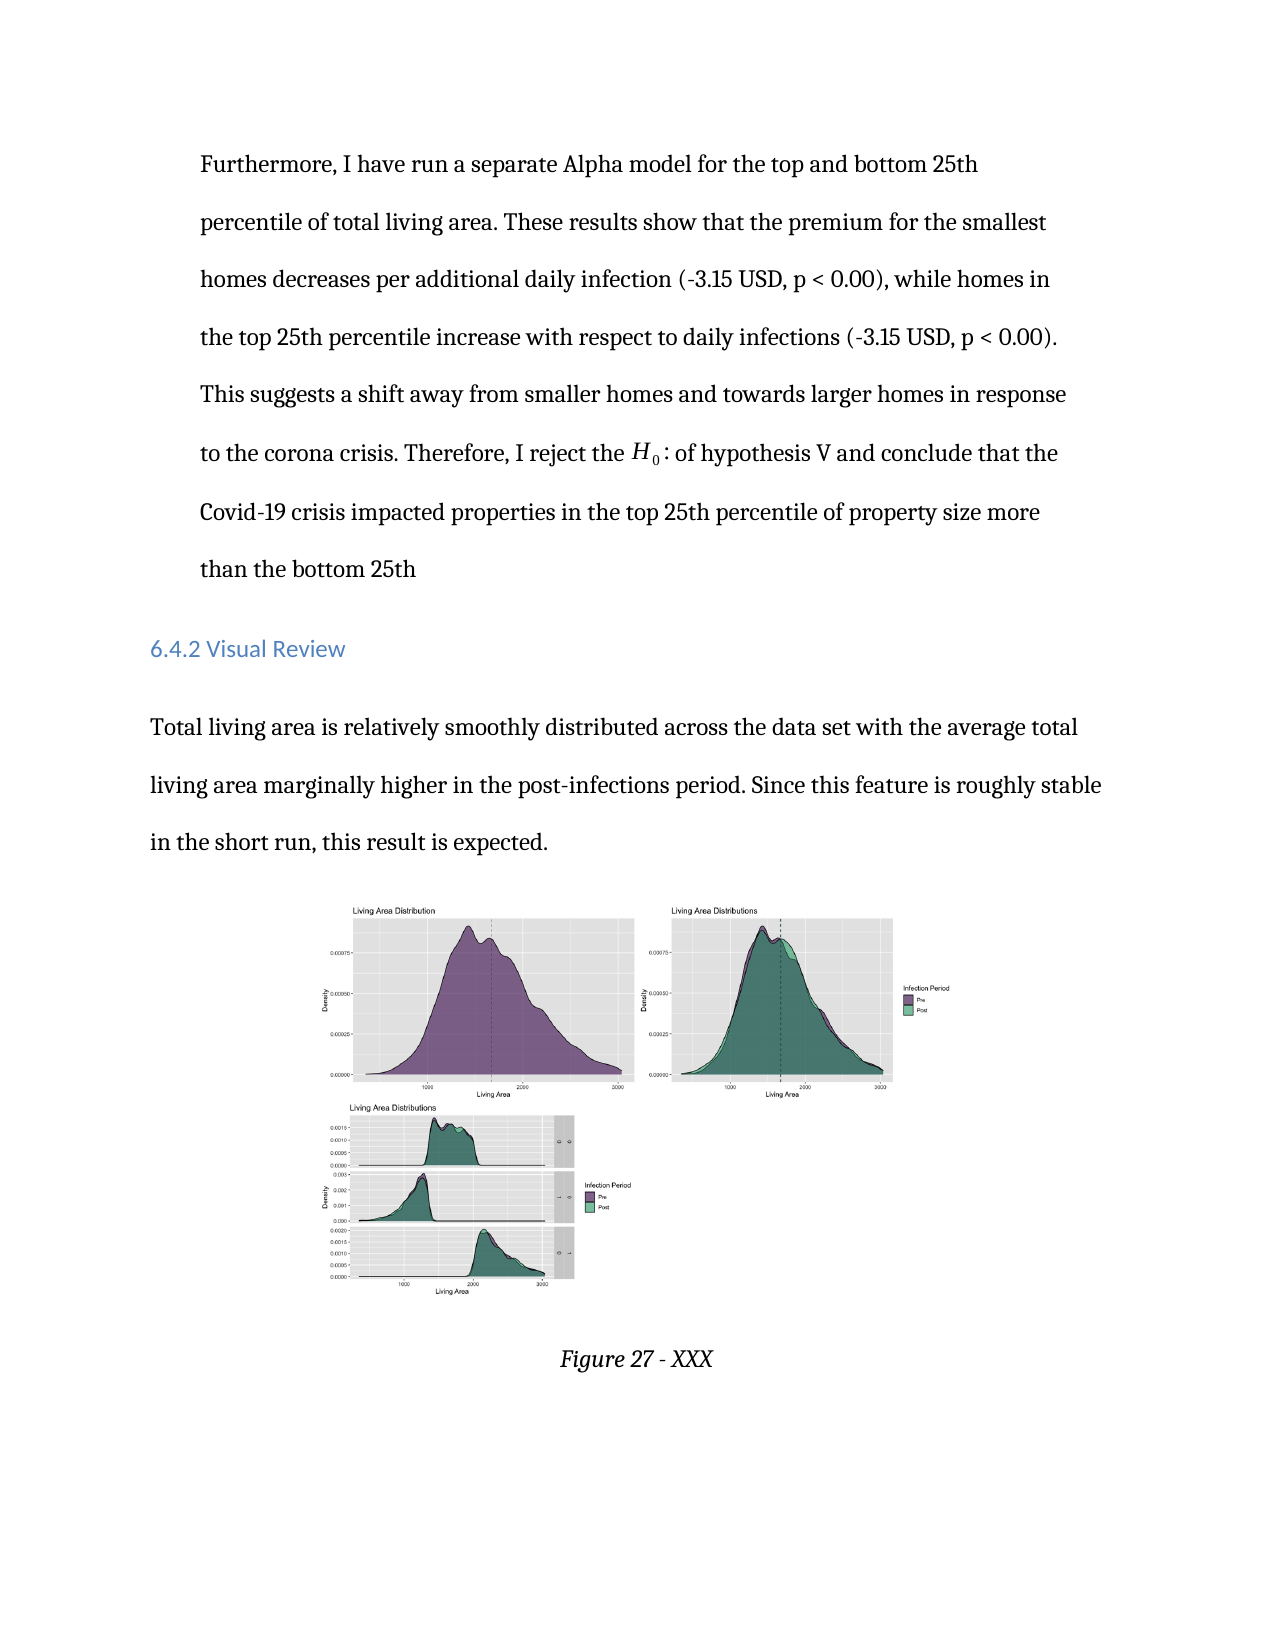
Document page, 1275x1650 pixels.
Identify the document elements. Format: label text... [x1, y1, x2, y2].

subtitle 6.4.2 Visual Review [150, 633, 1125, 664]
text Total living area is relatively smoothly distributed across the data set with the average total living area marginally higher in the post-infections period. Since this feature is roughly stable in the short run, this result is expected. [150, 713, 1125, 857]
text Furthermore, I have run a separate Alpha model for the top and bottom 25th percentile of total living area. These results show that the premium for the smallest homes decreases per additional daily infection (-3.15 USD, p < 0.00), while homes in the top 25th percentile increase with respect to daily infections (-3.15 USD, p < 0.00). This suggests a shift away from smaller homes and towards larger homes in response to the corona crisis. Therefore, I reject the of hypothesis V and conclude that the Covid-19 crisis impacted properties in the top 25th percentile of property size more than the bottom 25th [200, 150, 1075, 584]
picture [319, 904, 956, 1298]
